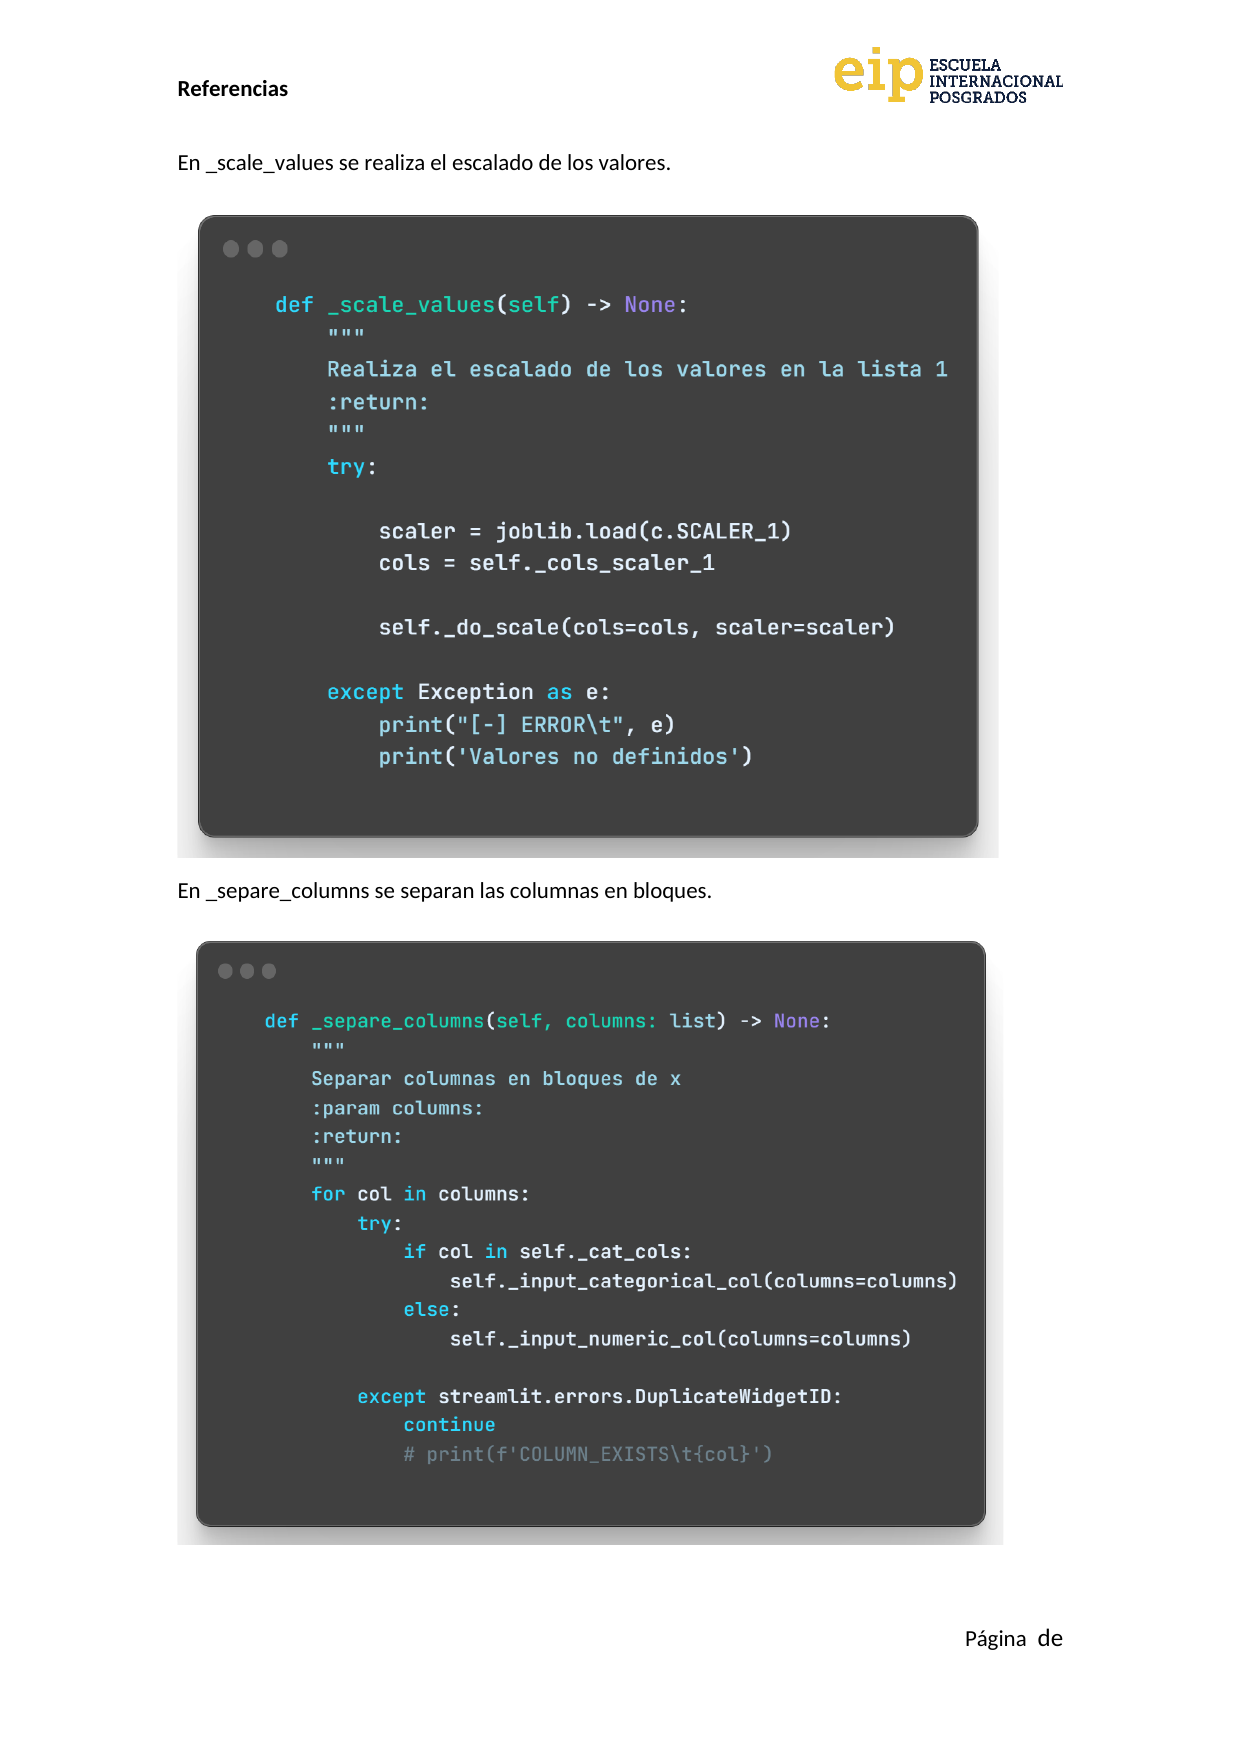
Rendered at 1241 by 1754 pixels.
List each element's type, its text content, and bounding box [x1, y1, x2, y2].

text En _scale_values se realiza el escalado de los valores. [177, 148, 1063, 176]
text En _separe_columns se separan las columnas en bloques. [177, 876, 1063, 904]
picture [177, 922, 1004, 1545]
picture [834, 47, 1063, 103]
picture [177, 194, 999, 858]
